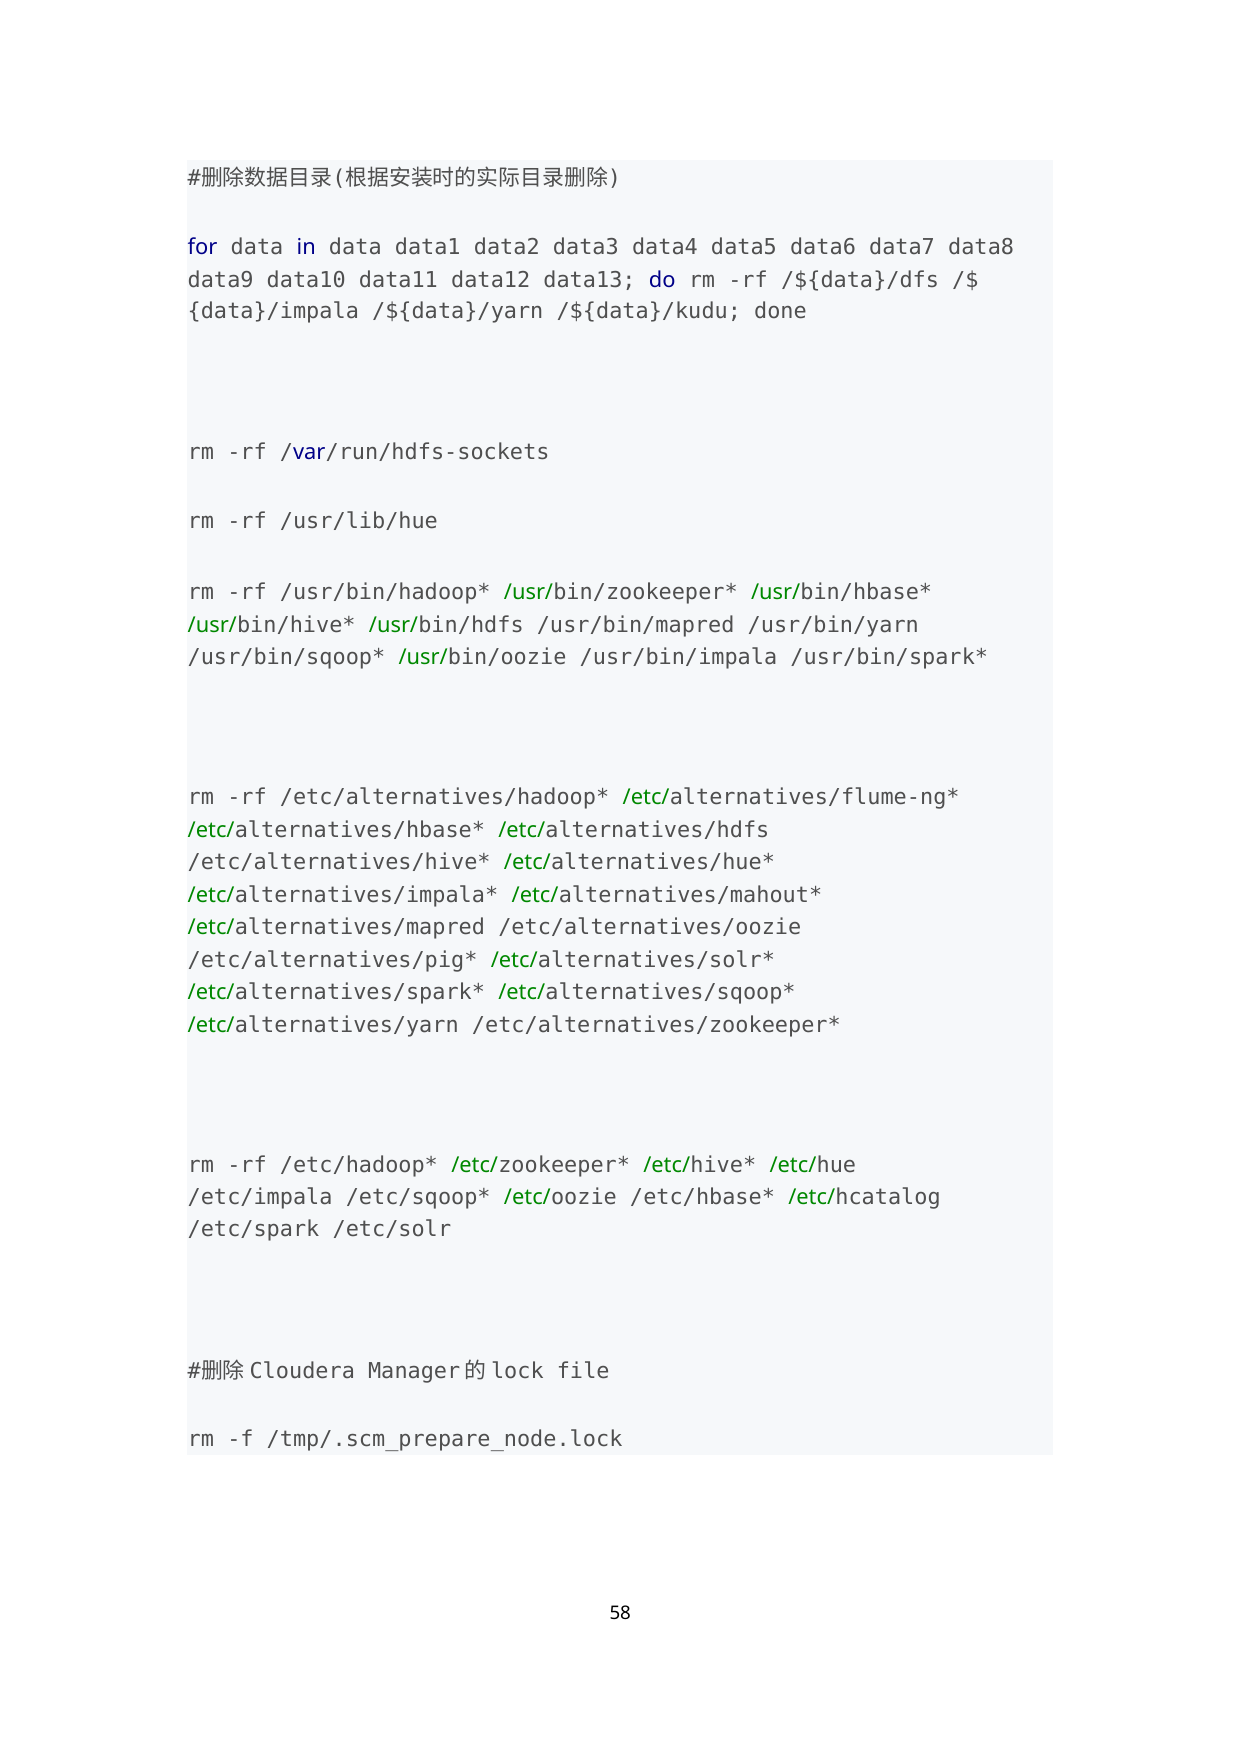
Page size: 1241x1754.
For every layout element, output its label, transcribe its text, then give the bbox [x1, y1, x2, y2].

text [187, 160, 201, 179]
text #删除数据目录(根据安装时的实际目录删除) [608, 160, 1053, 192]
text #删除 Cloudera Manager的lock file [187, 1352, 1053, 1385]
text rm -rf /etc/hadoop* /etc/zookeeper* /etc/hive* /etc/hue /etc/impala /etc/sqoop* /etc/oozie /etc/hbase* /etc/hcatalog /etc/spark /etc/solr [187, 1147, 1053, 1245]
text rm -rf /usr/bin/hadoop* /usr/bin/zookeeper* /usr/bin/hbase* /usr/bin/hive* /usr/bin/hdfs /usr/bin/mapred /usr/bin/yarn /usr/bin/sqoop* /usr/bin/oozie /usr/bin/impala /usr/bin/spark* [187, 575, 1053, 672]
text rm -rf /usr/lib/hue [187, 505, 1053, 537]
text rm -rf /var/run/hdfs-sockets [187, 435, 1053, 467]
text rm -rf /etc/alternatives/hadoop* /etc/alternatives/flume-ng* /etc/alternatives/hbase* /etc/alternatives/hdfs /etc/alternatives/hive* /etc/alternatives/hue* /etc/alternatives/impala* /etc/alternatives/mahout* /etc/alternatives/mapred /etc/alternatives/oozie /etc/alternatives/pig* /etc/alternatives/solr* /etc/alternatives/spark* /etc/alternatives/sqoop* /etc/alternatives/yarn /etc/alternatives/zookeeper* [187, 780, 1053, 1040]
text rm -f /tmp/.scm_prepare_node.lock [187, 1422, 1053, 1455]
text for data in data data1 data2 data3 data4 data5 data6 data7 data8 data9 data10 data11 data12 data13; do rm -rf /${data}/dfs /${data}/impala /${data}/yarn /${data}/kudu; done [187, 230, 1053, 327]
